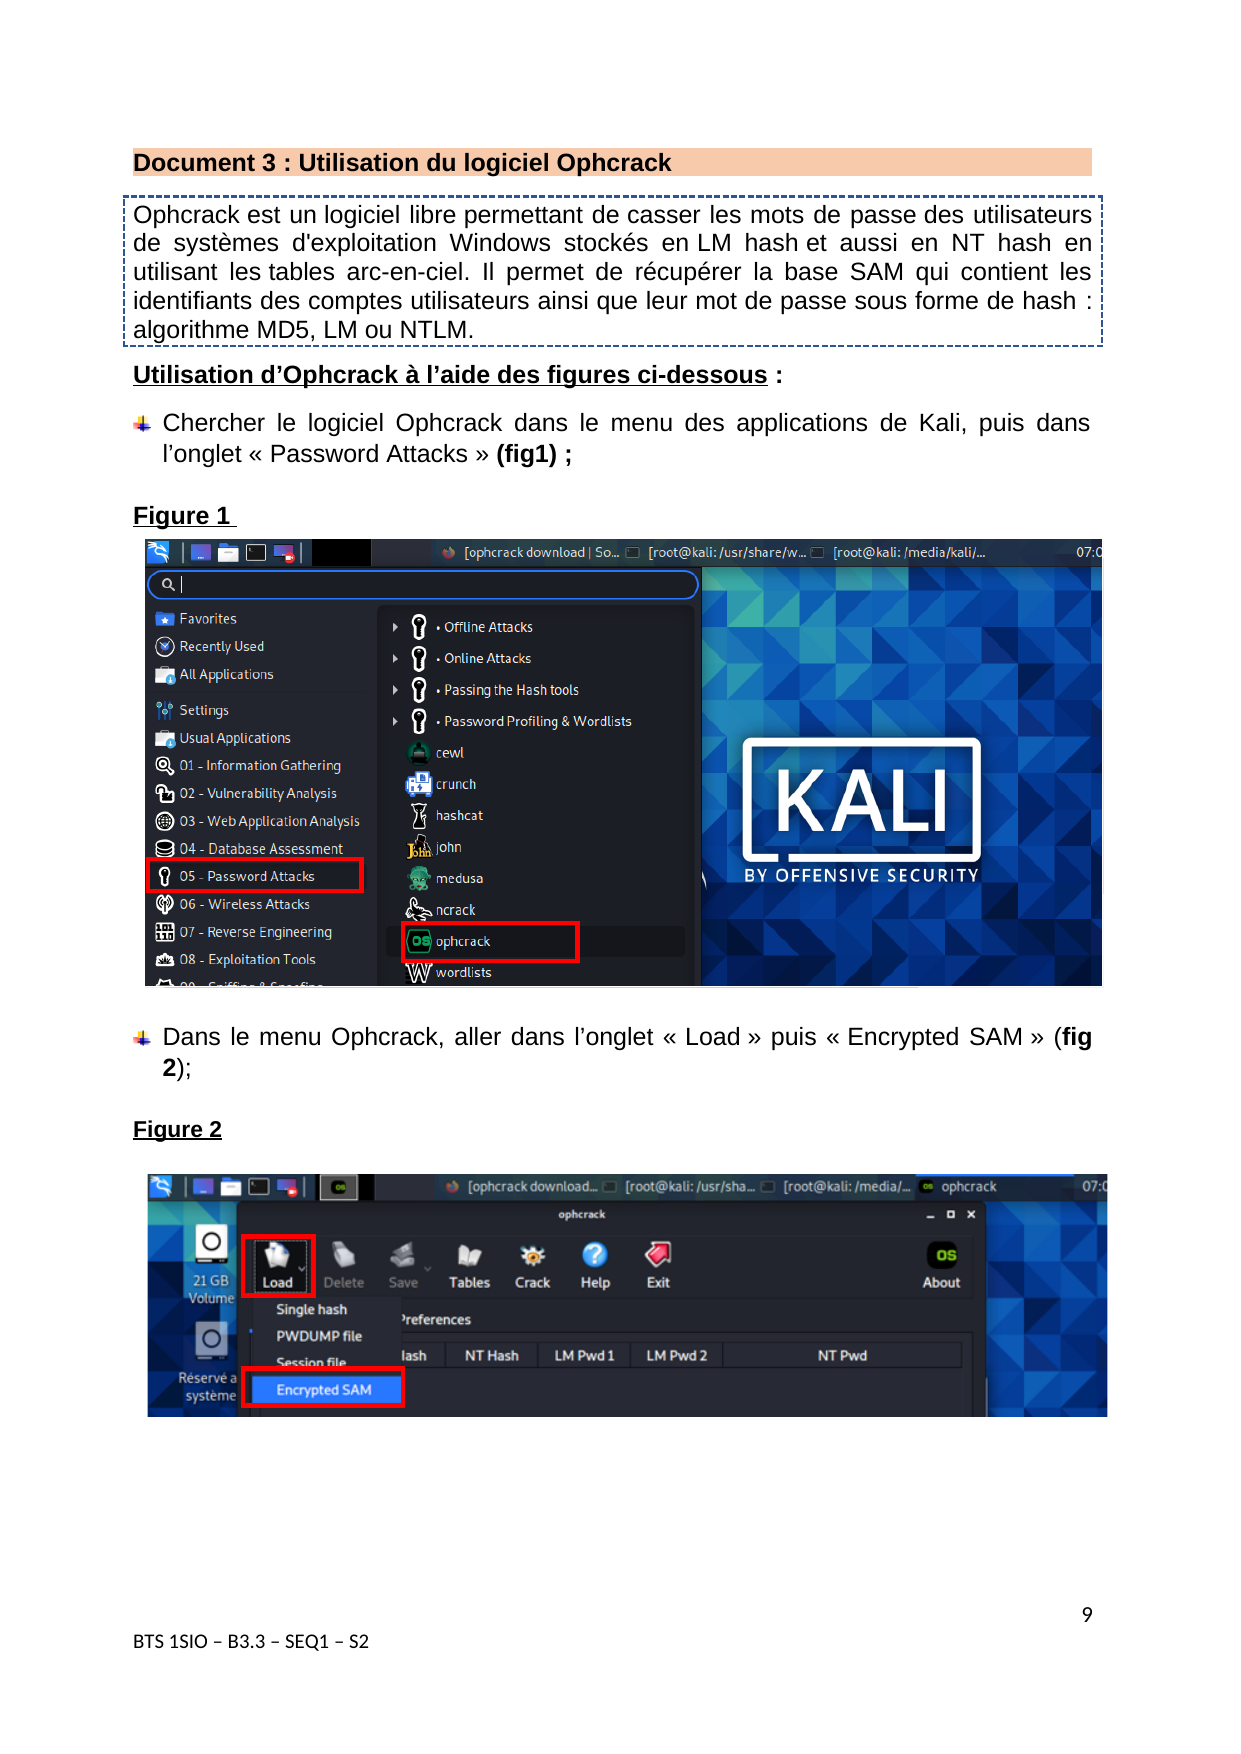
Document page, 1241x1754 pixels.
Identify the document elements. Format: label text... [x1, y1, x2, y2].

picture [133, 1029, 151, 1046]
text Ophcrack est un logiciel libre permettant de casser les mots de passe des utilisateurs de systèmes d'exploitation Windows stockés en LM hash et aussi en NT hash en utilisant les tables arc-en-ciel. Il permet de récupérer la base SAM qui contient les identifiants des comptes utilisateurs ainsi que leur mot de passe sous forme de hash : algorithme MD5, LM ou NTLM. [122, 195, 1103, 347]
text Utilisation d’Ophcrack à l’aide des figures ci-dessous : [133, 360, 1092, 389]
picture [145, 539, 1104, 988]
list Figure 2 [133, 1116, 1092, 1142]
picture [133, 414, 151, 432]
list Dans le menu Ophcrack, aller dans l’onglet « Load » puis « Encrypted SAM » (fig 2); [133, 1022, 1092, 1082]
list Chercher le logiciel Ophcrack dans le menu des applications de Kali, puis dans l’onglet « Password Attacks » (fig1) ; [133, 408, 1092, 467]
text Document 3 : Utilisation du logiciel Ophcrack [133, 148, 1092, 176]
picture [147, 1174, 1108, 1417]
list Figure 1 [133, 501, 1092, 529]
